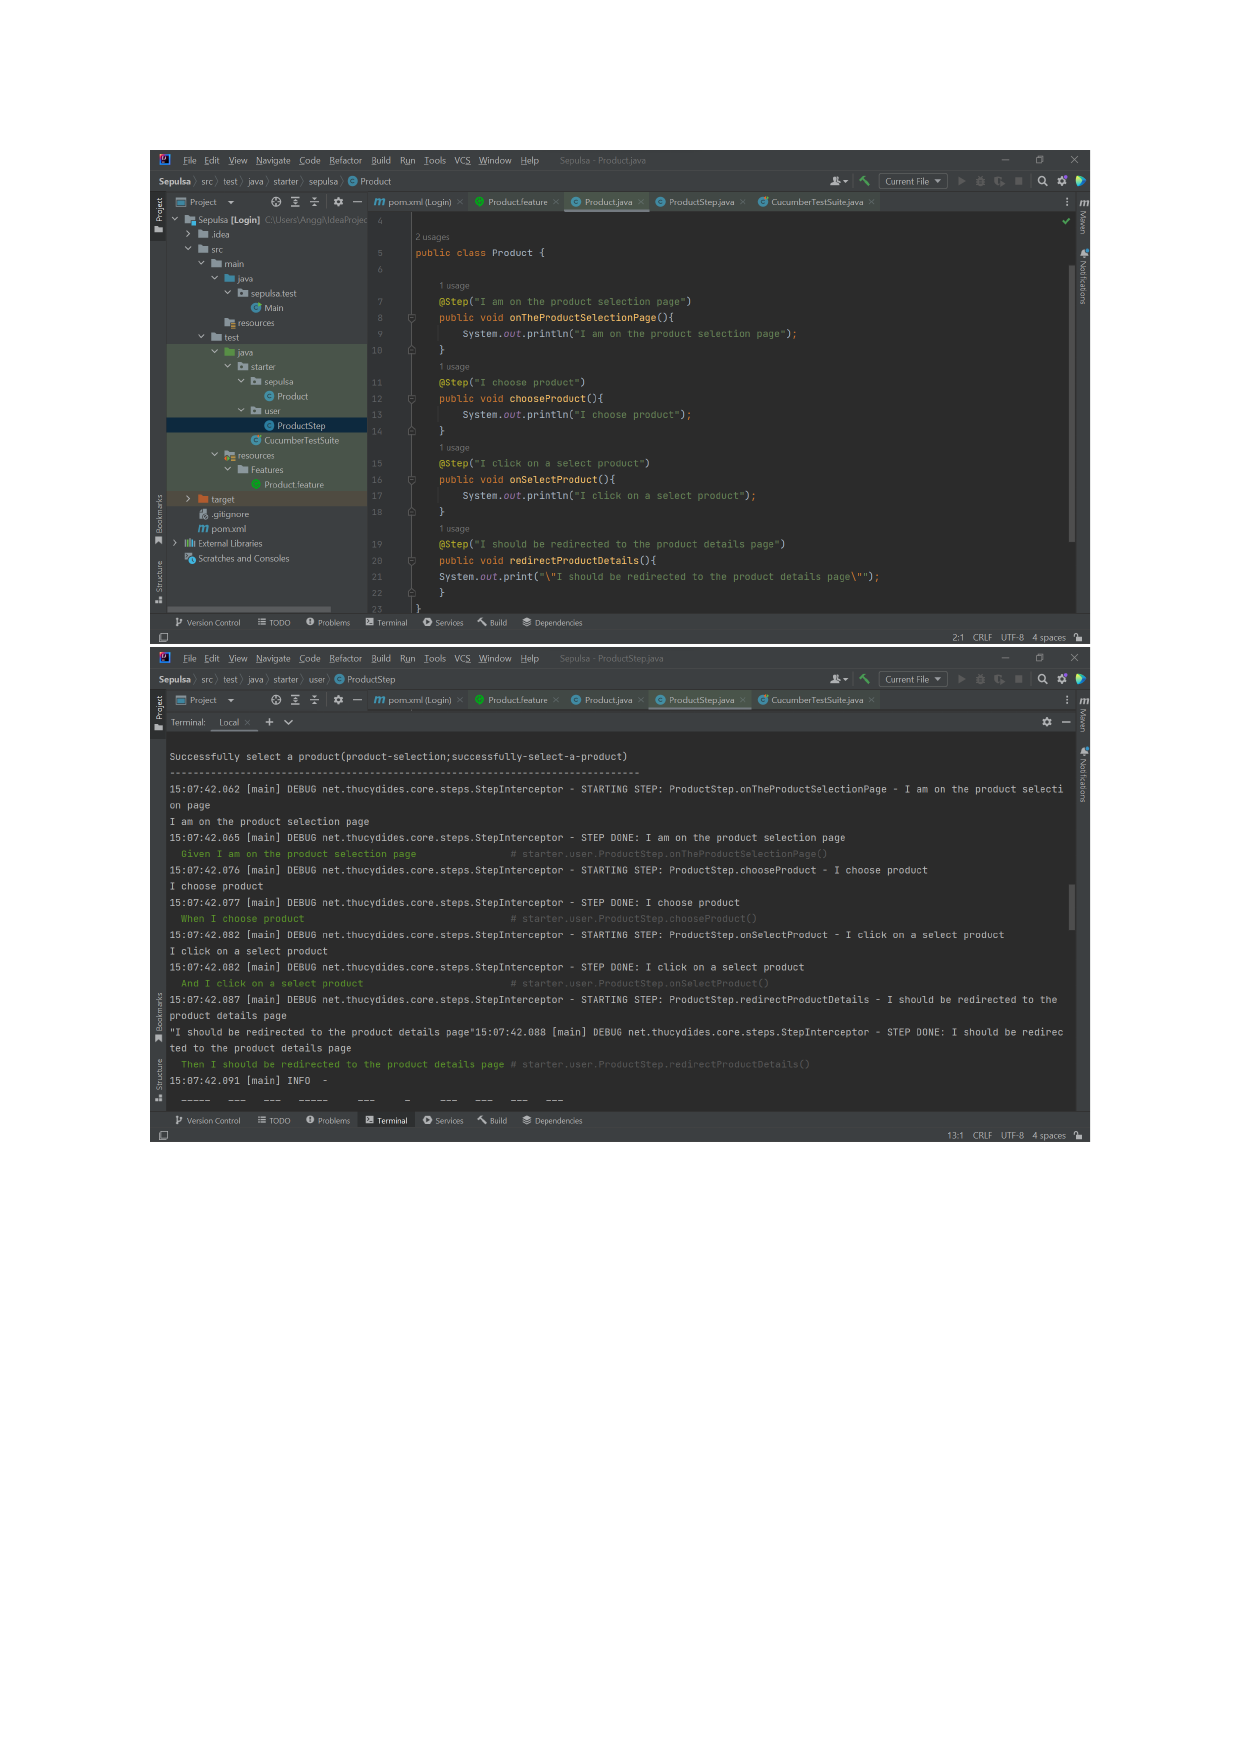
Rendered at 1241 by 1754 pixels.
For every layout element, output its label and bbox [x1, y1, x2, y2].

picture [150, 150, 1091, 644]
picture [150, 647, 1091, 1142]
